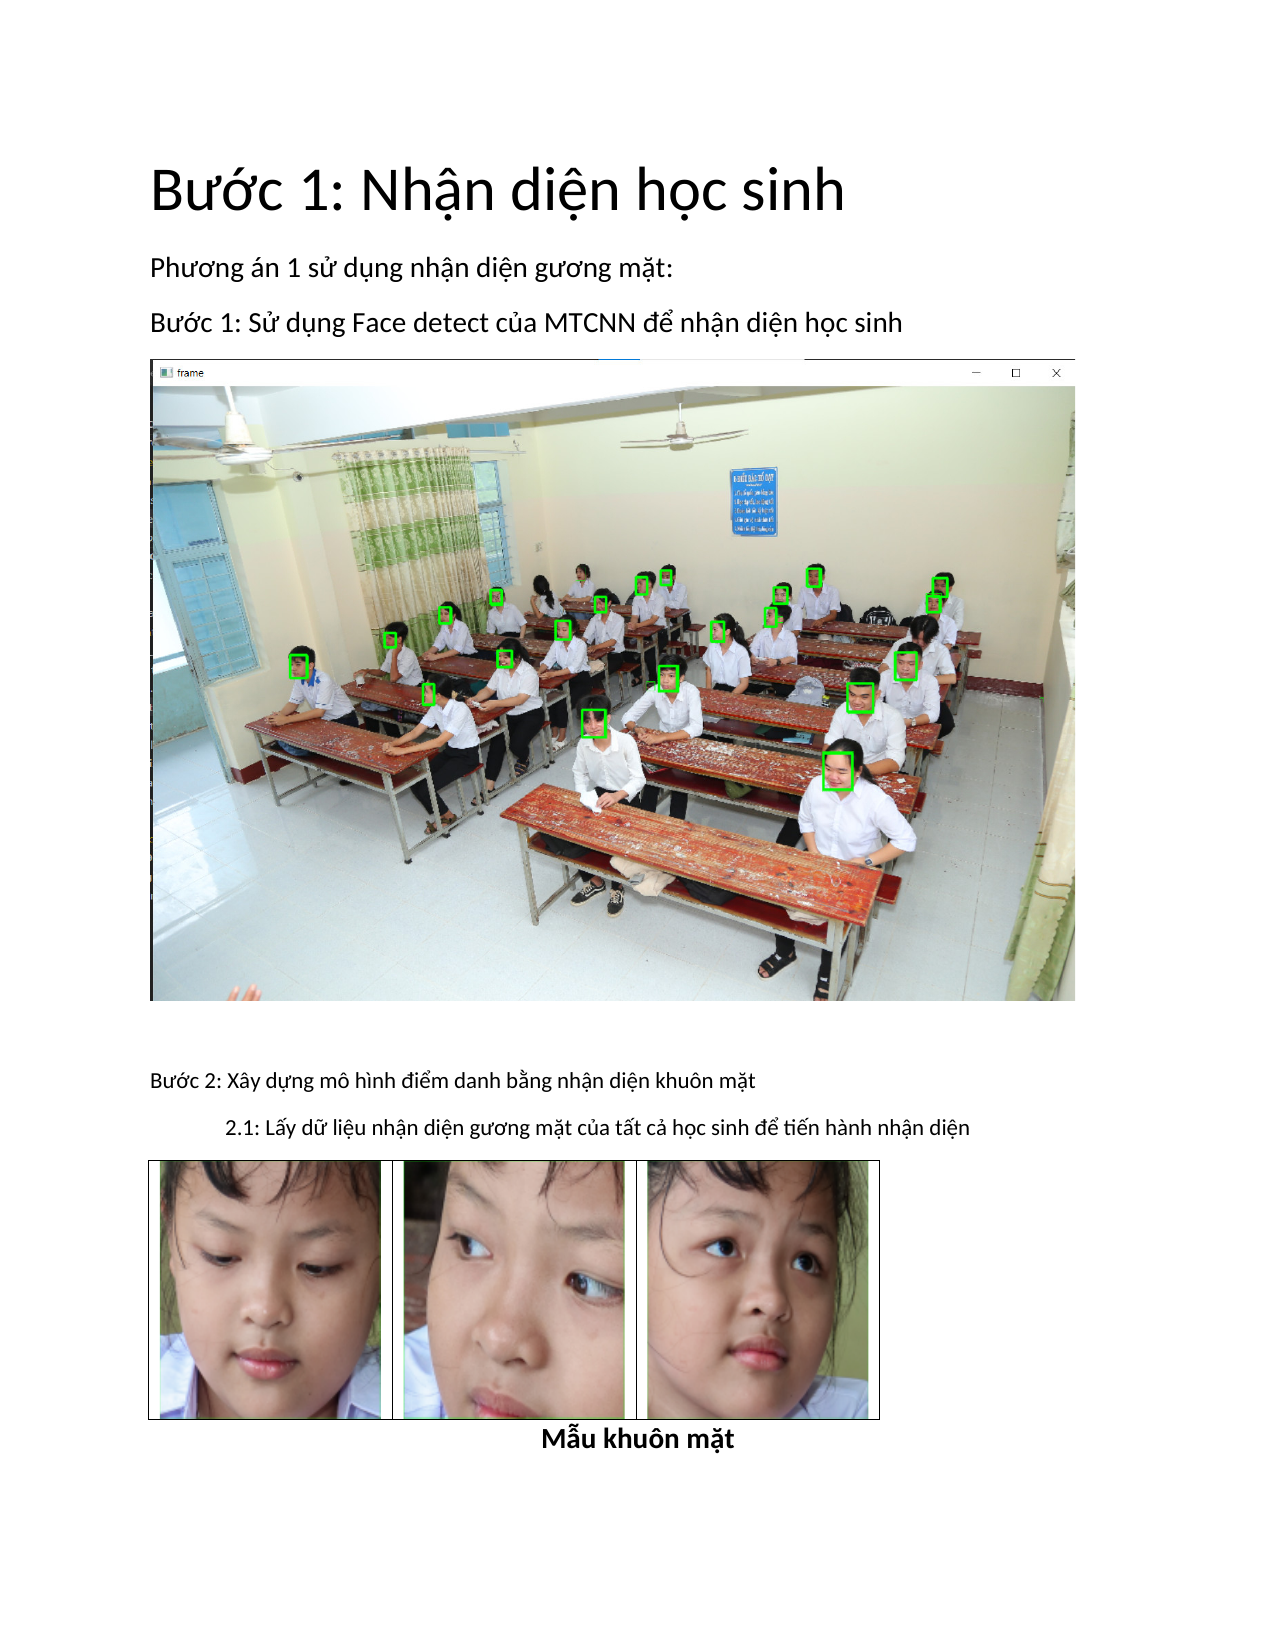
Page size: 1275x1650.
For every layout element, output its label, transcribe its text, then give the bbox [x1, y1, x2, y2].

text Bước 1: Nhận diện học sinh [150, 150, 1125, 226]
table_header [393, 1161, 403, 1419]
table_header [637, 1161, 647, 1419]
picture [159, 1161, 381, 1419]
table_header [625, 1161, 636, 1419]
text Phương án 1 sử dụng nhận diện gương mặt: [150, 249, 1125, 285]
picture [150, 359, 1075, 1001]
text Bước 1: Sử dụng Face detect của MTCNN để nhận diện học sinh [150, 304, 1125, 340]
text Bước 2: Xây dựng mô hình điểm danh bằng nhận diện khuôn mặt [150, 1066, 1125, 1094]
table_header [149, 1161, 159, 1419]
picture [647, 1161, 869, 1419]
table_header [381, 1161, 392, 1419]
table_header [869, 1161, 879, 1419]
text 2.1: Lấy dữ liệu nhận diện gương mặt của tất cả học sinh để tiến hành nhận diện [150, 1113, 1125, 1141]
picture [403, 1161, 625, 1419]
text Mẫu khuôn mặt [150, 1420, 1125, 1455]
